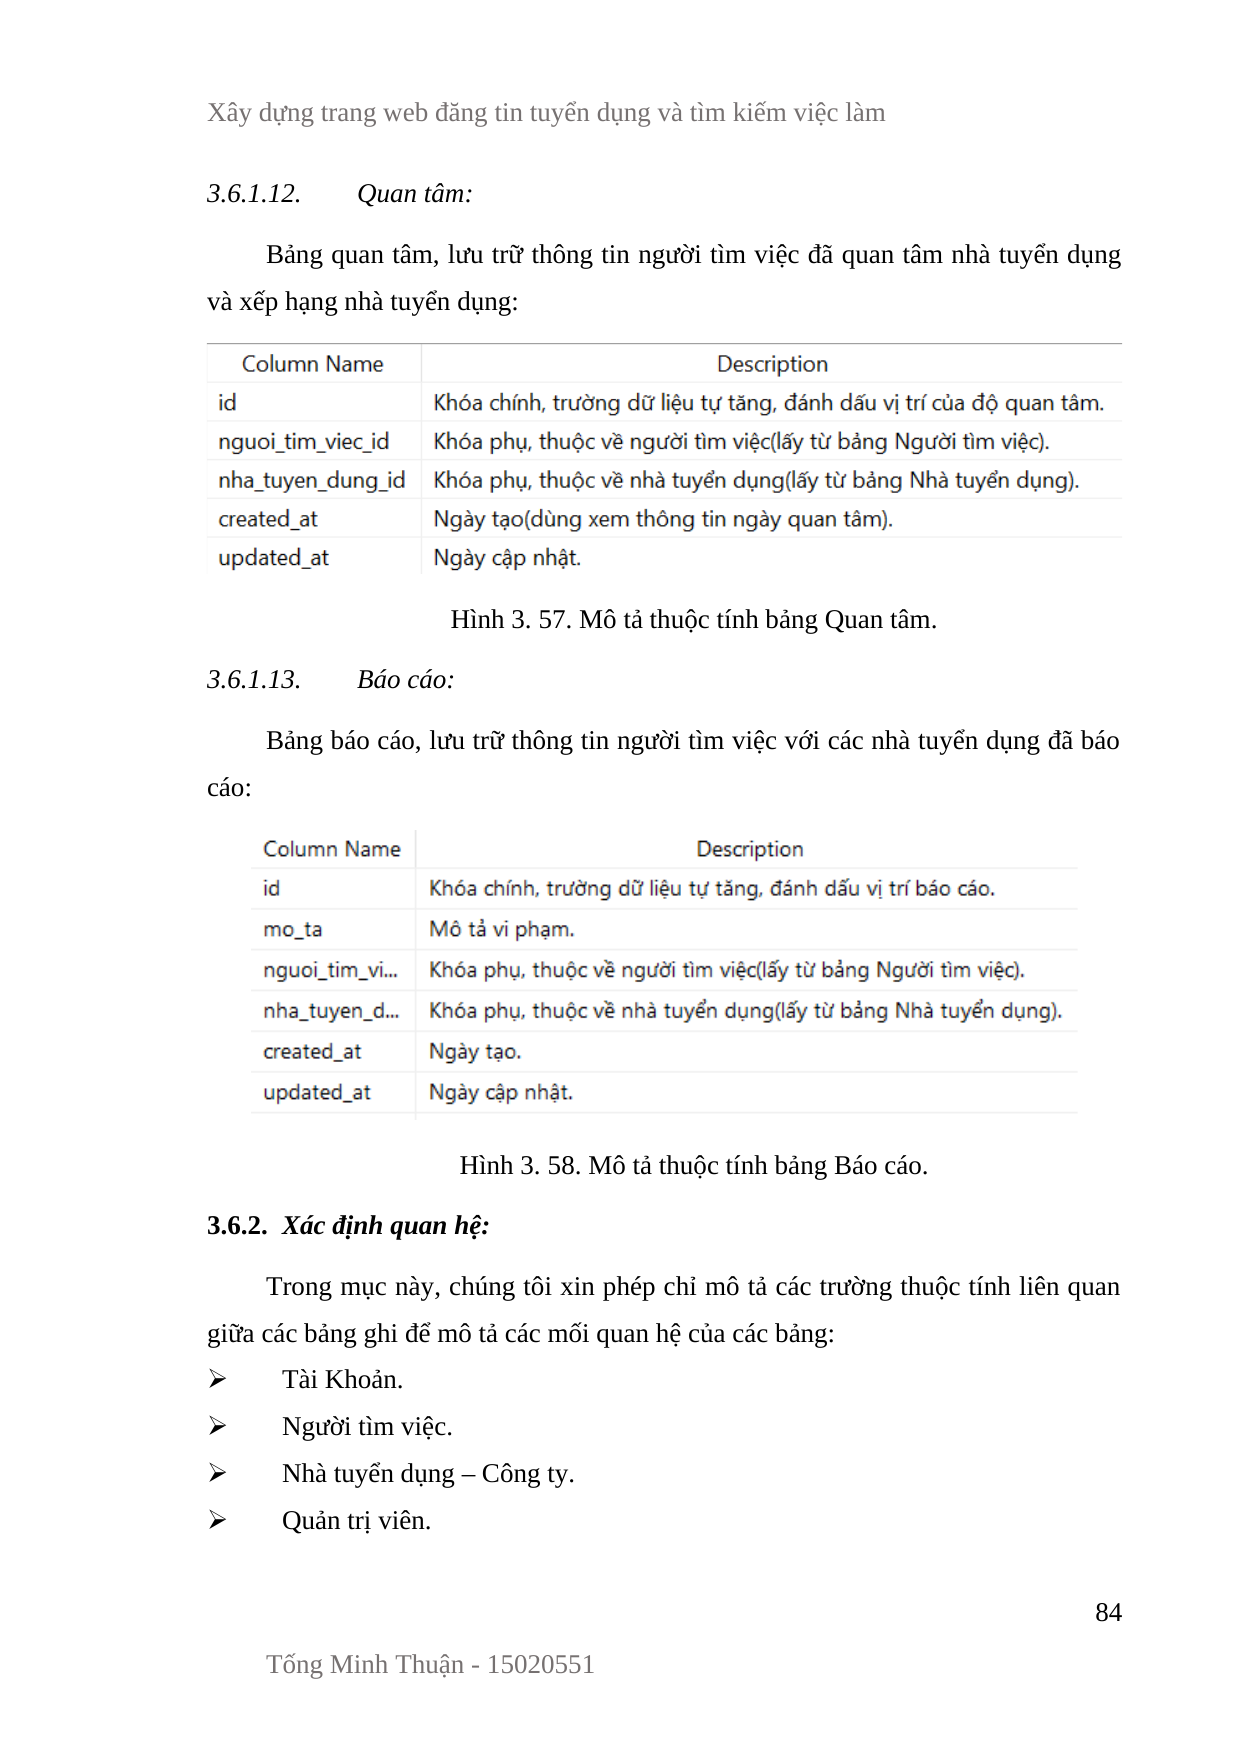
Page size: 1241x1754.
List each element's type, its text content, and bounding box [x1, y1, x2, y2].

text Quan tâm: [207, 177, 1122, 208]
list Người tìm việc. [207, 1410, 1122, 1442]
text Bảng báo cáo, lưu trữ thông tin người tìm việc với các nhà tuyển dụng đã báo cáo: [207, 724, 1122, 802]
list Tài Khoản. [207, 1363, 1122, 1395]
text Hình 3. 58. Mô tả thuộc tính bảng Báo cáo. [207, 1149, 1122, 1180]
text Trong mục này, chúng tôi xin phép chỉ mô tả các trường thuộc tính liên quan giữa các bảng ghi để mô tả các mối quan hệ của các bảng: [207, 1270, 1122, 1348]
text Báo cáo: [207, 663, 1122, 695]
text Hình 3. 57. Mô tả thuộc tính bảng Quan tâm. [207, 603, 1122, 634]
text Xác định quan hệ: [207, 1209, 1122, 1241]
picture [206, 343, 1123, 574]
list Quản trị viên. [207, 1504, 1122, 1535]
list Nhà tuyển dụng – Công ty. [207, 1457, 1122, 1488]
text Bảng quan tâm, lưu trữ thông tin người tìm việc đã quan tâm nhà tuyển dụng và xếp hạng nhà tuyển dụng: [207, 238, 1122, 316]
picture [251, 830, 1078, 1120]
